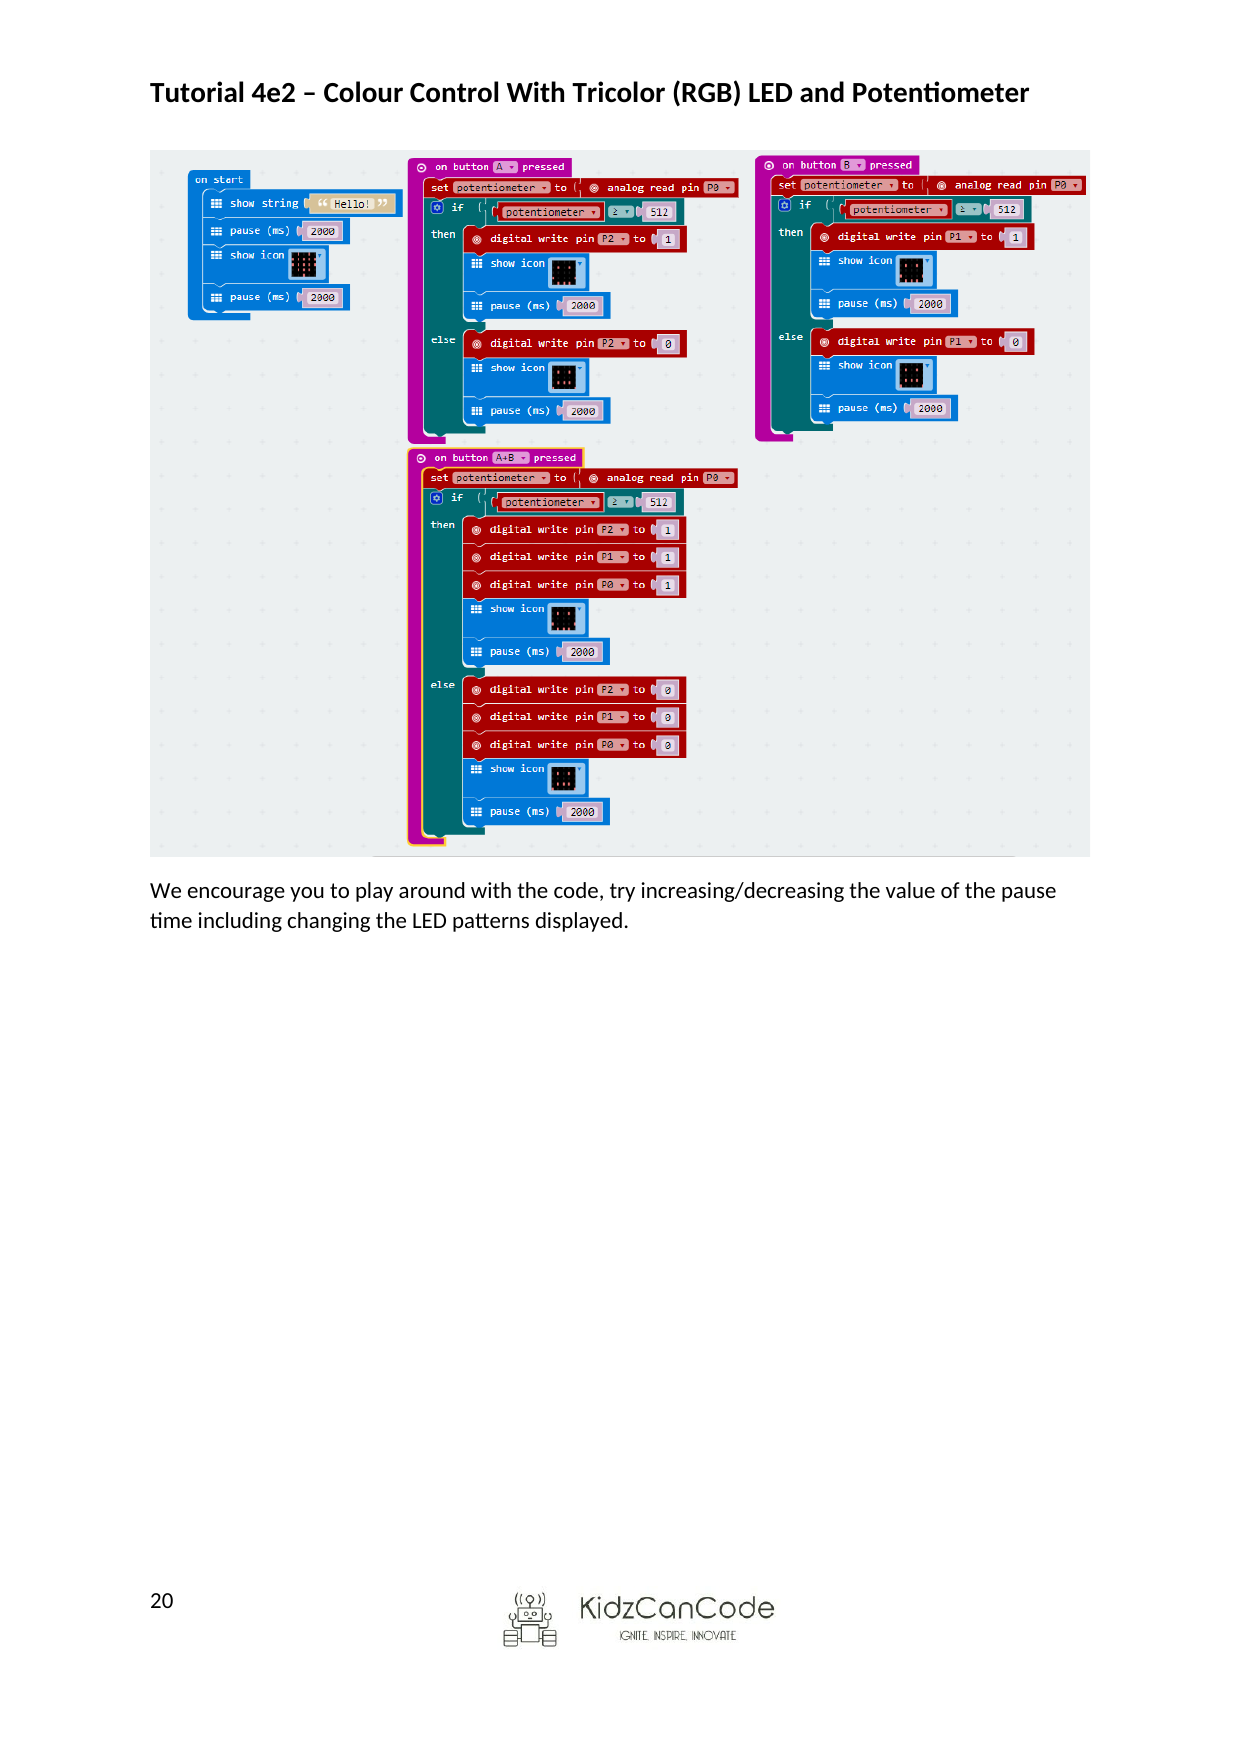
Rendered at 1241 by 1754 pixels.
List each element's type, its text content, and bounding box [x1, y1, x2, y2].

text We encourage you to play around with the code, try increasing/decreasing the value of the pause time including changing the LED patterns displayed. [150, 876, 1090, 934]
picture [497, 1586, 781, 1653]
picture [150, 150, 1091, 857]
